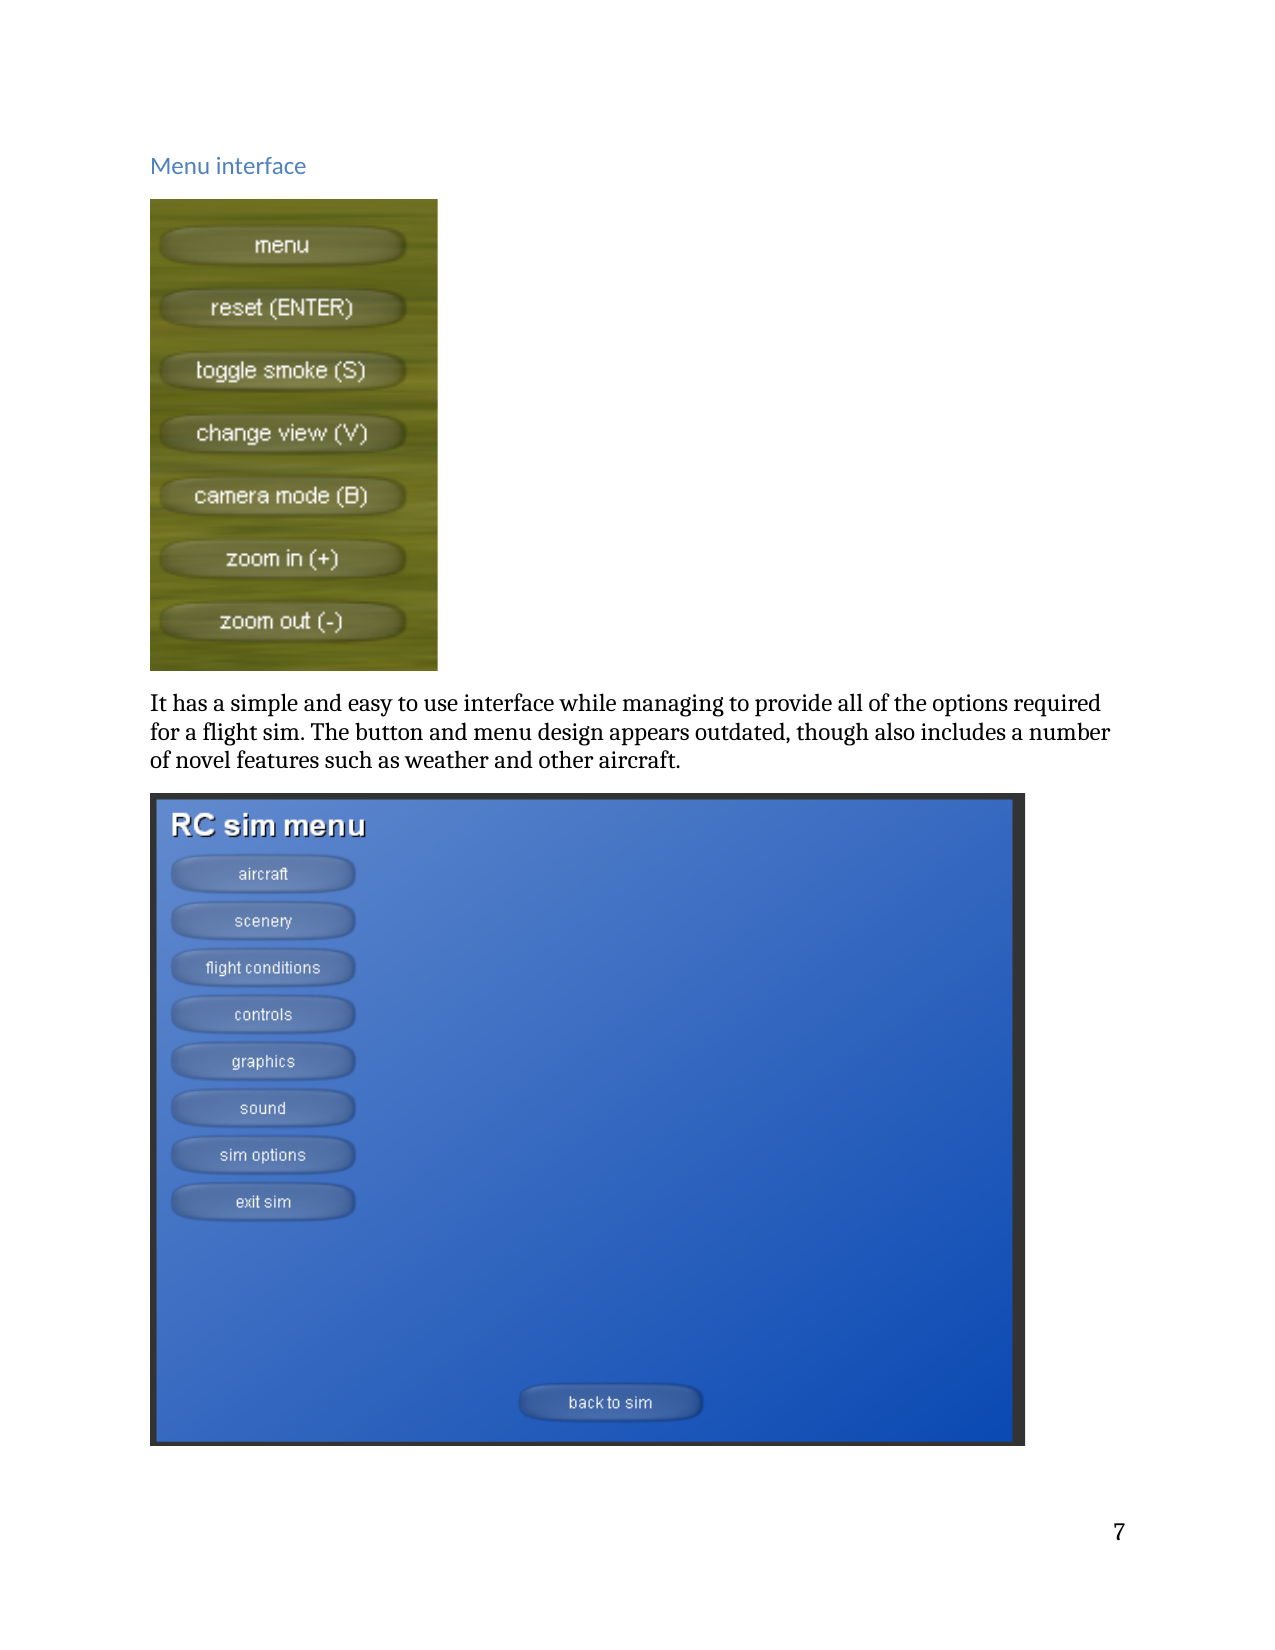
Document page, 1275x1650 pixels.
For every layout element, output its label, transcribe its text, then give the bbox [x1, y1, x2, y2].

picture [150, 793, 1025, 1446]
picture [150, 199, 438, 671]
subtitle Menu interface [150, 150, 1125, 181]
text It has a simple and easy to use interface while managing to provide all of the options required for a flight sim. The button and menu design appears outdated, though also includes a number of novel features such as weather and other aircraft. [150, 689, 1125, 775]
